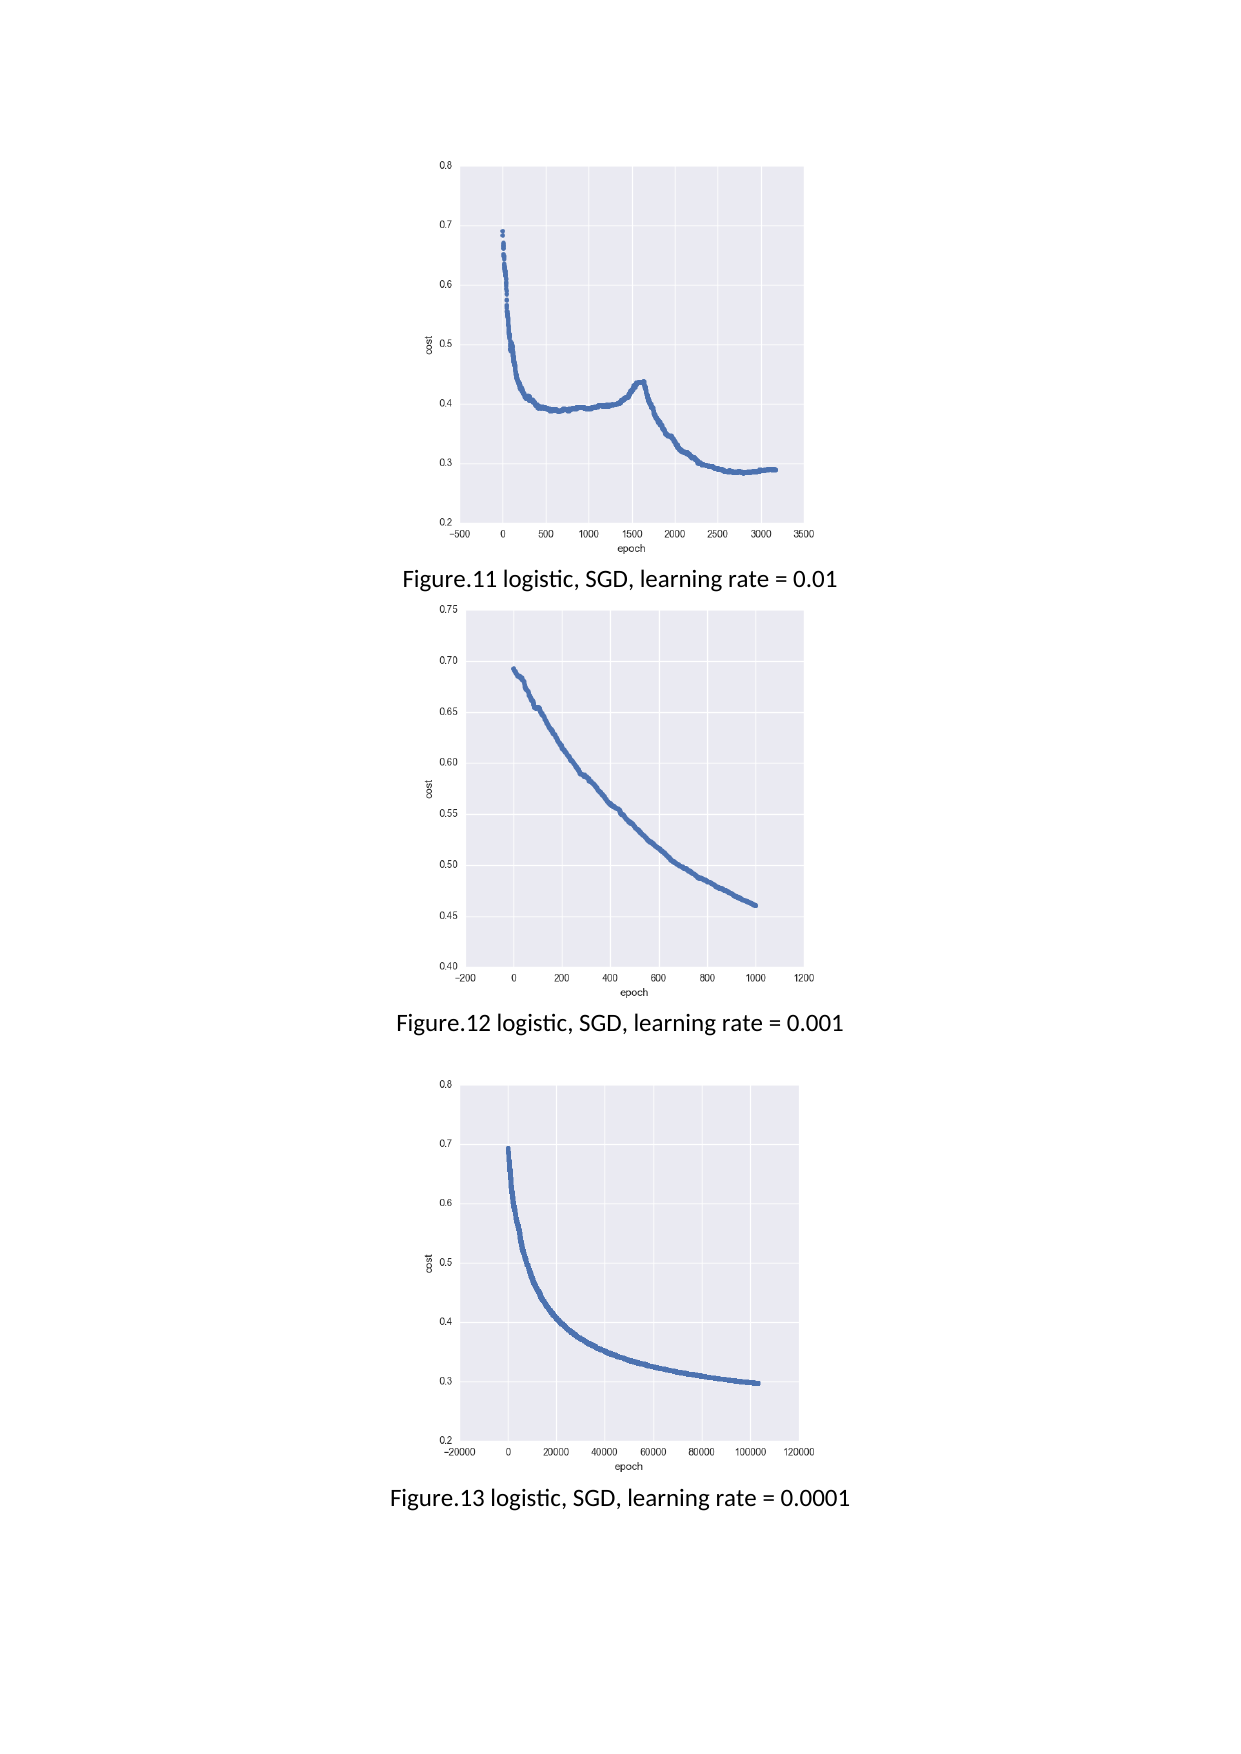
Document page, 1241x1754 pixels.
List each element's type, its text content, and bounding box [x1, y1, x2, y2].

picture [413, 593, 827, 1008]
picture [413, 1068, 827, 1482]
text Figure.11 logistic, SGD, learning rate = 0.01 [150, 563, 1090, 594]
text Figure.13 logistic, SGD, learning rate = 0.0001 [150, 1482, 1090, 1512]
text Figure.12 logistic, SGD, learning rate = 0.001 [150, 1007, 1090, 1038]
picture [413, 150, 827, 564]
